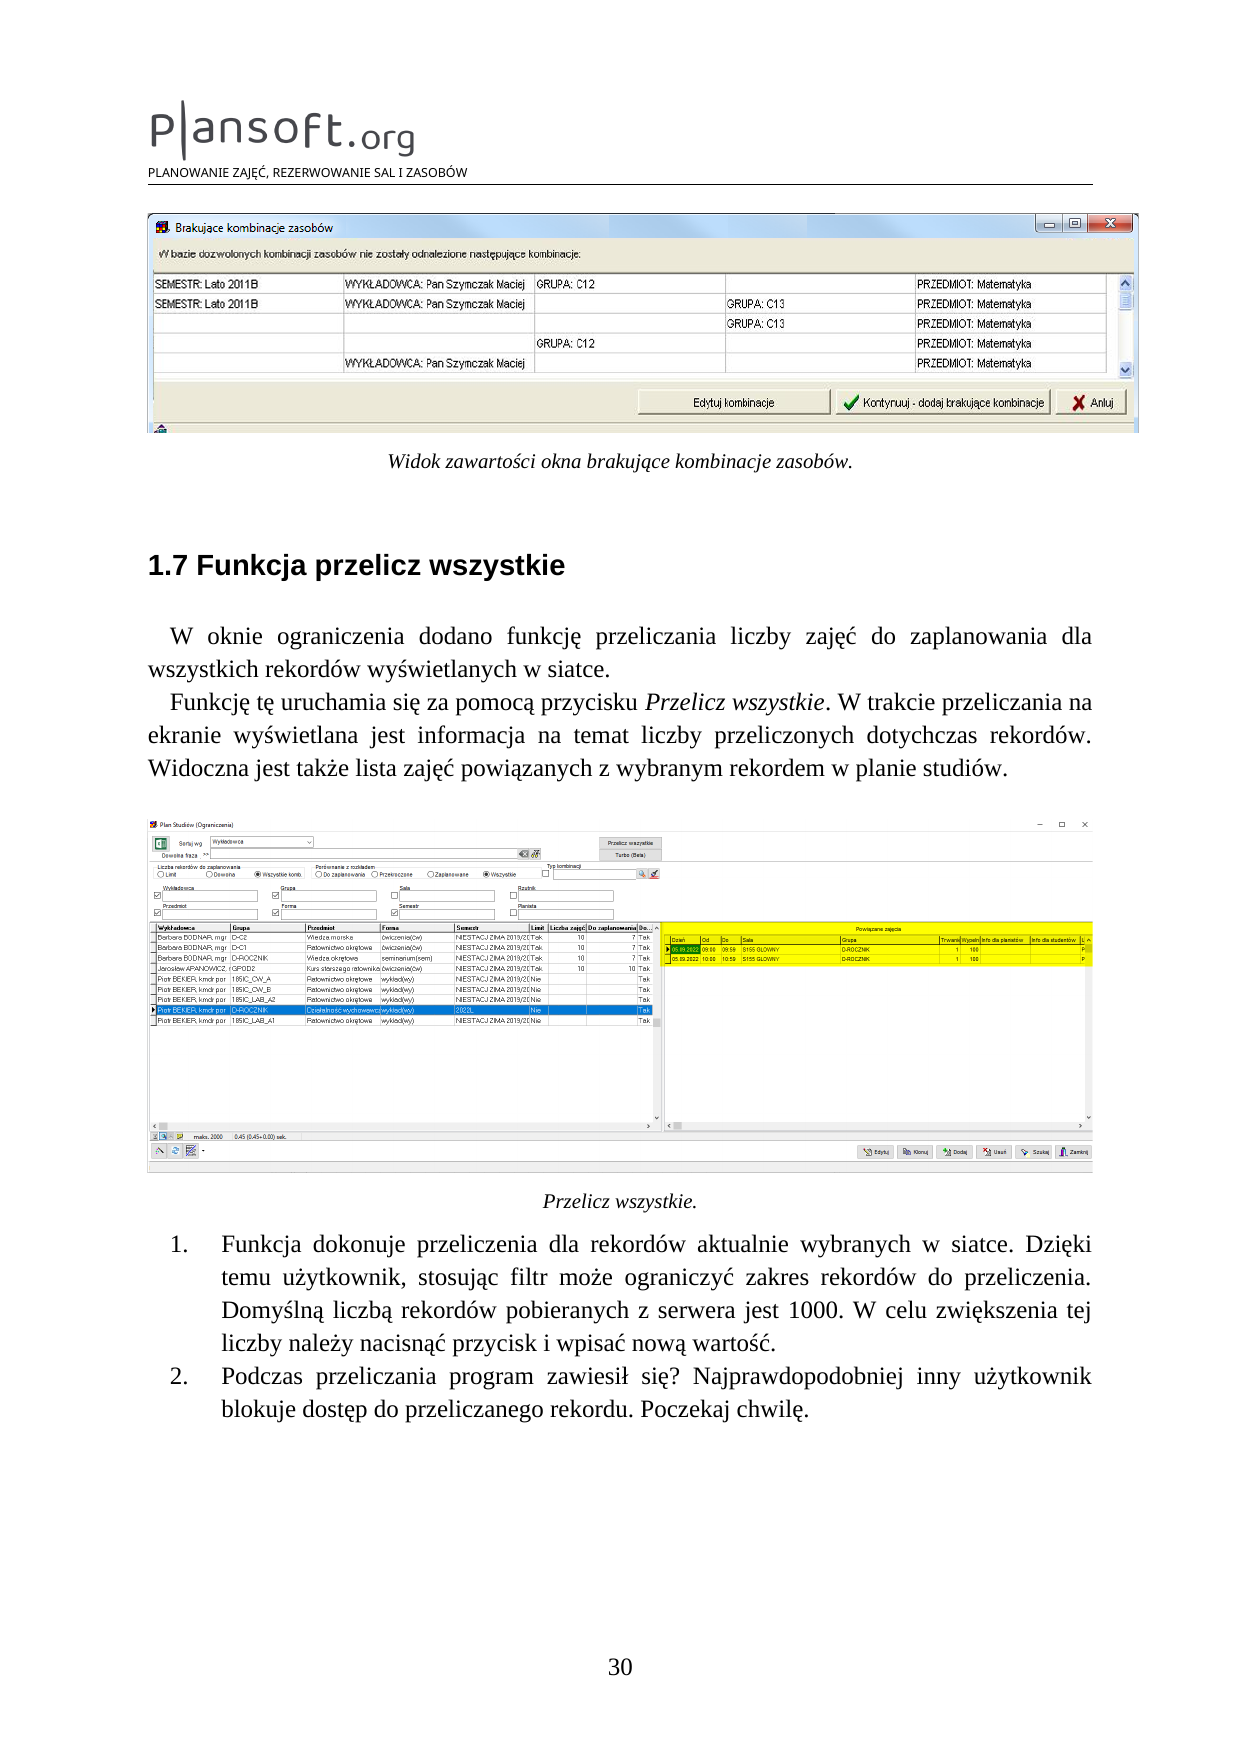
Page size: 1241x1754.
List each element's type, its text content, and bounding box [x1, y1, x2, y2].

picture [147, 819, 1093, 1173]
text Przelicz wszystkie. [148, 1189, 1093, 1213]
picture [147, 73, 418, 165]
subtitle Funkcja przelicz wszystkie [148, 548, 1093, 581]
text 1. Funkcja dokonuje przeliczenia dla rekordów aktualnie wybranych w siatce. Dzięki temu użytkownik, stosując filtr może ograniczyć zakres rekordów do przeliczenia. Domyślną liczbą rekordów pobieranych z serwera jest 1000. W celu zwiększenia tej liczby należy nacisnąć przycisk i wpisać nową wartość. [169, 1229, 1093, 1357]
text Widok zawartości okna brakujące kombinacje zasobów. [148, 449, 1093, 473]
text W oknie ograniczenia dodano funkcję przeliczania liczby zajęć do zaplanowania dla wszystkich rekordów wyświetlanych w siatce. [148, 621, 1093, 683]
text 2. Podczas przeliczania program zawiesił się? Najprawdopodobniej inny użytkownik blokuje dostęp do przeliczanego rekordu. Poczekaj chwilę. [169, 1361, 1093, 1423]
picture [147, 213, 1139, 433]
text Funkcję tę uruchamia się za pomocą przycisku Przelicz wszystkie. W trakcie przeliczania na ekranie wyświetlana jest informacja na temat liczby przeliczonych dotychczas rekordów. Widoczna jest także lista zajęć powiązanych z wybranym rekordem w planie studiów. [148, 687, 1093, 782]
